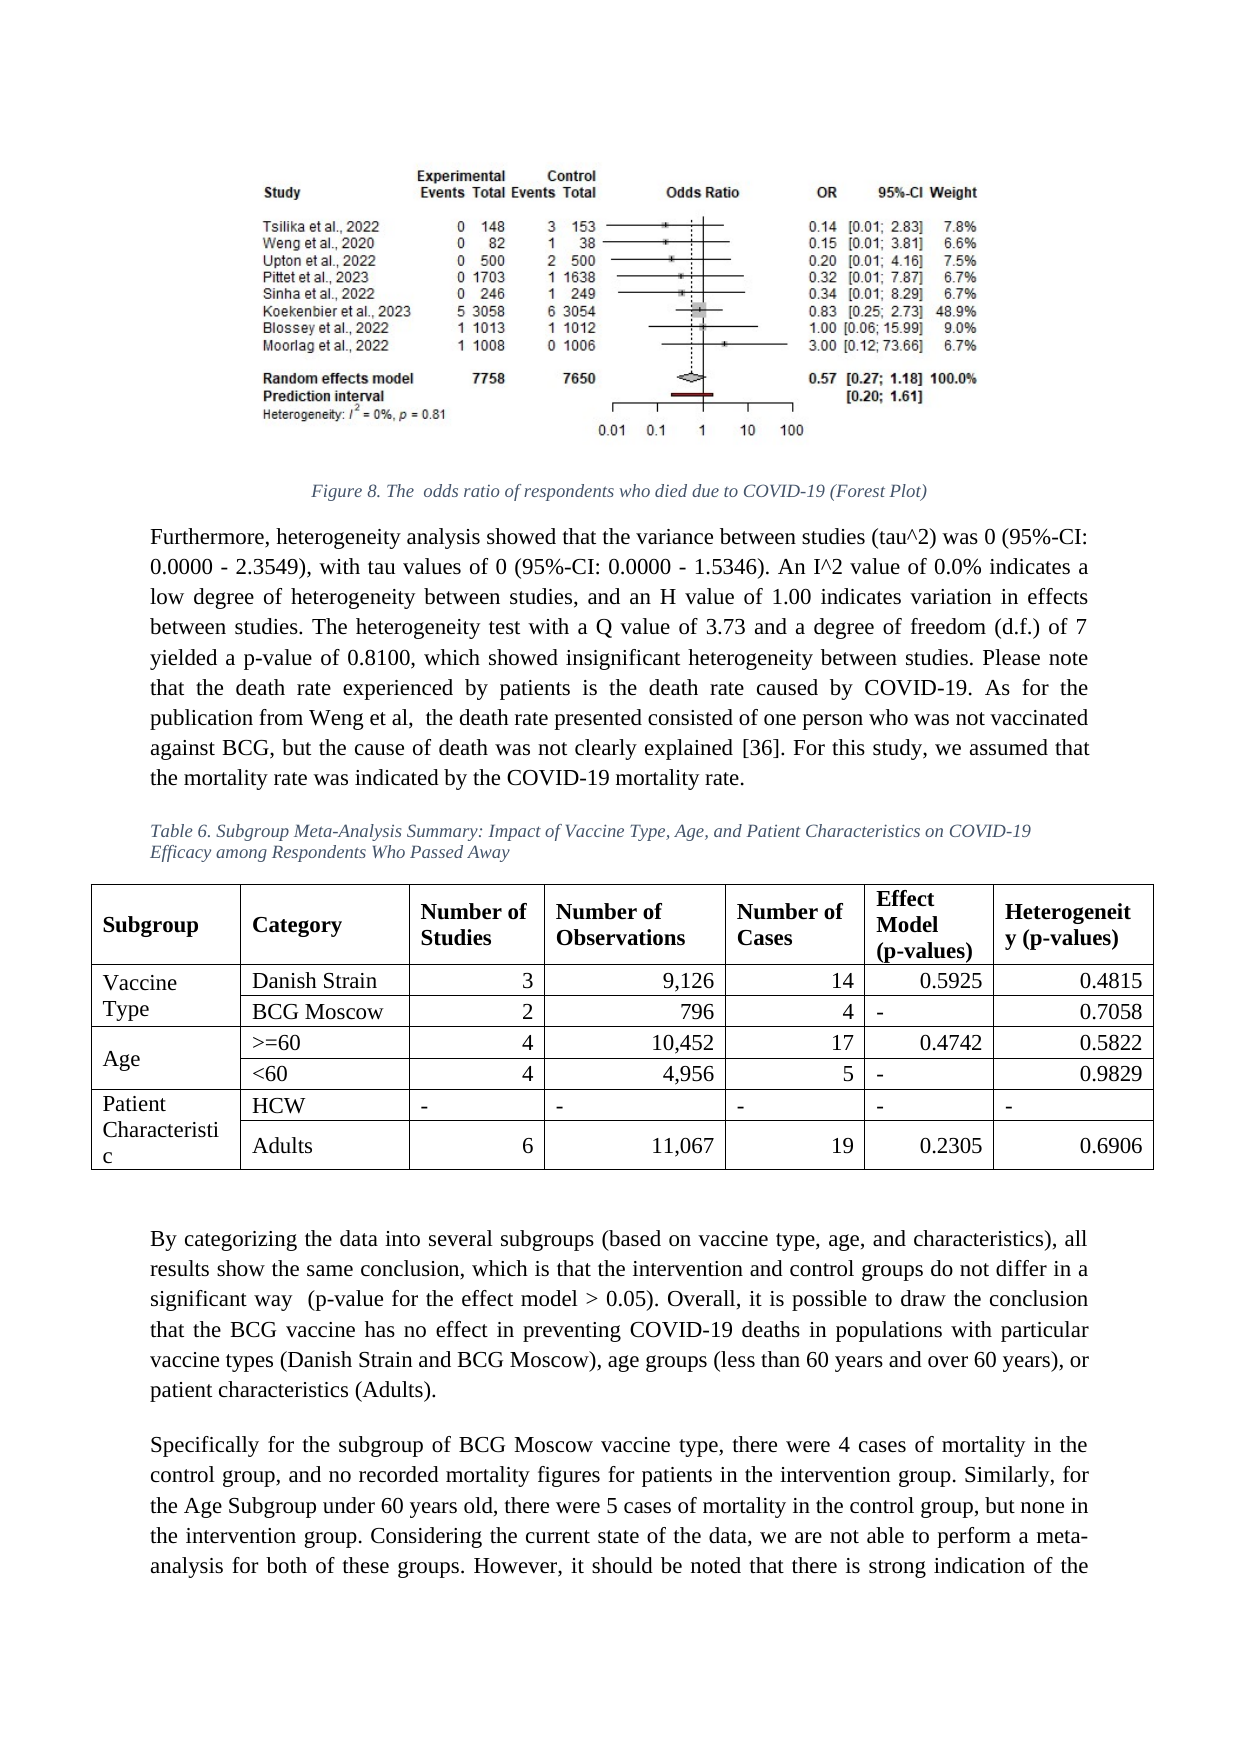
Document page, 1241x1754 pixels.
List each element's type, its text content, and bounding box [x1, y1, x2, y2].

table_cell 0.6906 [994, 1121, 1153, 1169]
table_cell - [865, 1059, 993, 1089]
table_header Subgroup [92, 885, 240, 964]
table_cell Patient Characteristic [92, 1090, 240, 1169]
table_cell 19 [726, 1121, 864, 1169]
table_cell Danish Strain [241, 965, 409, 995]
table_cell 4,956 [545, 1059, 725, 1089]
table_cell 11,067 [545, 1121, 725, 1169]
list Furthermore, heterogeneity analysis showed that the variance between studies (tau^2) was 0 (95%-CI: 0.0000 - 2.3549), with tau values of 0 (95%-CI: 0.0000 - 1.5346). An I^2 value of 0.0% indicates a low degree of heterogeneity between studies, and an H value of 1.00 indicates variation in effects between studies. The heterogeneity test with a Q value of 3.73 and a degree of freedom (d.f.) of 7 yielded a p-value of 0.8100, which showed insignificant heterogeneity between studies. Please note that the death rate experienced by patients is the death rate caused by COVID-19. As for the publication from Weng et al, the death rate presented consisted of one person who was not vaccinated against BCG, but the cause of death was not clearly explained [36]. For this study, we assumed that the mortality rate was indicated by the COVID-19 mortality rate. [150, 523, 1090, 791]
table_cell 17 [726, 1027, 864, 1057]
table_cell <60 [241, 1059, 409, 1089]
table_cell 6 [410, 1121, 544, 1169]
table_cell 9,126 [545, 965, 725, 995]
table_cell 0.9829 [994, 1059, 1153, 1089]
table_cell 2 [410, 996, 544, 1026]
table_header Number of Cases [726, 885, 864, 964]
table_cell Age [92, 1027, 240, 1089]
text By categorizing the data into several subgroups (based on vaccine type, age, and characteristics), all results show the same conclusion, which is that the intervention and control groups do not differ in a significant way (p-value for the effect model > 0.05). Overall, it is possible to draw the conclusion that the BCG vaccine has no effect in preventing COVID-19 deaths in populations with particular vaccine types (Danish Strain and BCG Moscow), age groups (less than 60 years and over 60 years), or patient characteristics (Adults). [150, 1225, 1090, 1402]
table_cell BCG Moscow [241, 996, 409, 1026]
table_cell 5 [726, 1059, 864, 1089]
table_cell 0.2305 [865, 1121, 993, 1169]
table_cell 10,452 [545, 1027, 725, 1057]
table_cell Vaccine Type [92, 965, 240, 1026]
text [150, 1431, 1090, 1578]
table_cell 3 [410, 965, 544, 995]
table_cell 0.7058 [994, 996, 1153, 1026]
table_cell - [865, 996, 993, 1026]
table_header Number of Studies [410, 885, 544, 964]
table_cell 4 [726, 996, 864, 1026]
table_header Heterogeneity (p-values) [994, 885, 1153, 964]
table_cell 4 [410, 1027, 544, 1057]
table_cell - [994, 1090, 1153, 1120]
table_cell 14 [726, 965, 864, 995]
table_cell HCW [241, 1090, 409, 1120]
table_cell 796 [545, 996, 725, 1026]
picture [150, 150, 1091, 452]
text Table 6. Subgroup Meta-Analysis Summary: Impact of Vaccine Type, Age, and Patient Characteristics on COVID-19 Efficacy among Respondents Who Passed Away [150, 820, 1090, 863]
table_header Number of Observations [545, 885, 725, 964]
table_cell 0.4742 [865, 1027, 993, 1057]
table_cell - [410, 1090, 544, 1120]
table_cell - [726, 1090, 864, 1120]
table_cell 0.5822 [994, 1027, 1153, 1057]
table_cell >=60 [241, 1027, 409, 1057]
table_header Category [241, 885, 409, 964]
table_cell Adults [241, 1121, 409, 1169]
table_header Effect Model (p-values) [865, 885, 993, 964]
table_cell 4 [410, 1059, 544, 1089]
table_cell 0.4815 [994, 965, 1153, 995]
text Figure 8. The odds ratio of respondents who died due to COVID-19 (Forest Plot) [150, 480, 1090, 502]
table_cell - [545, 1090, 725, 1120]
table_cell 0.5925 [865, 965, 993, 995]
table_cell - [865, 1090, 993, 1120]
